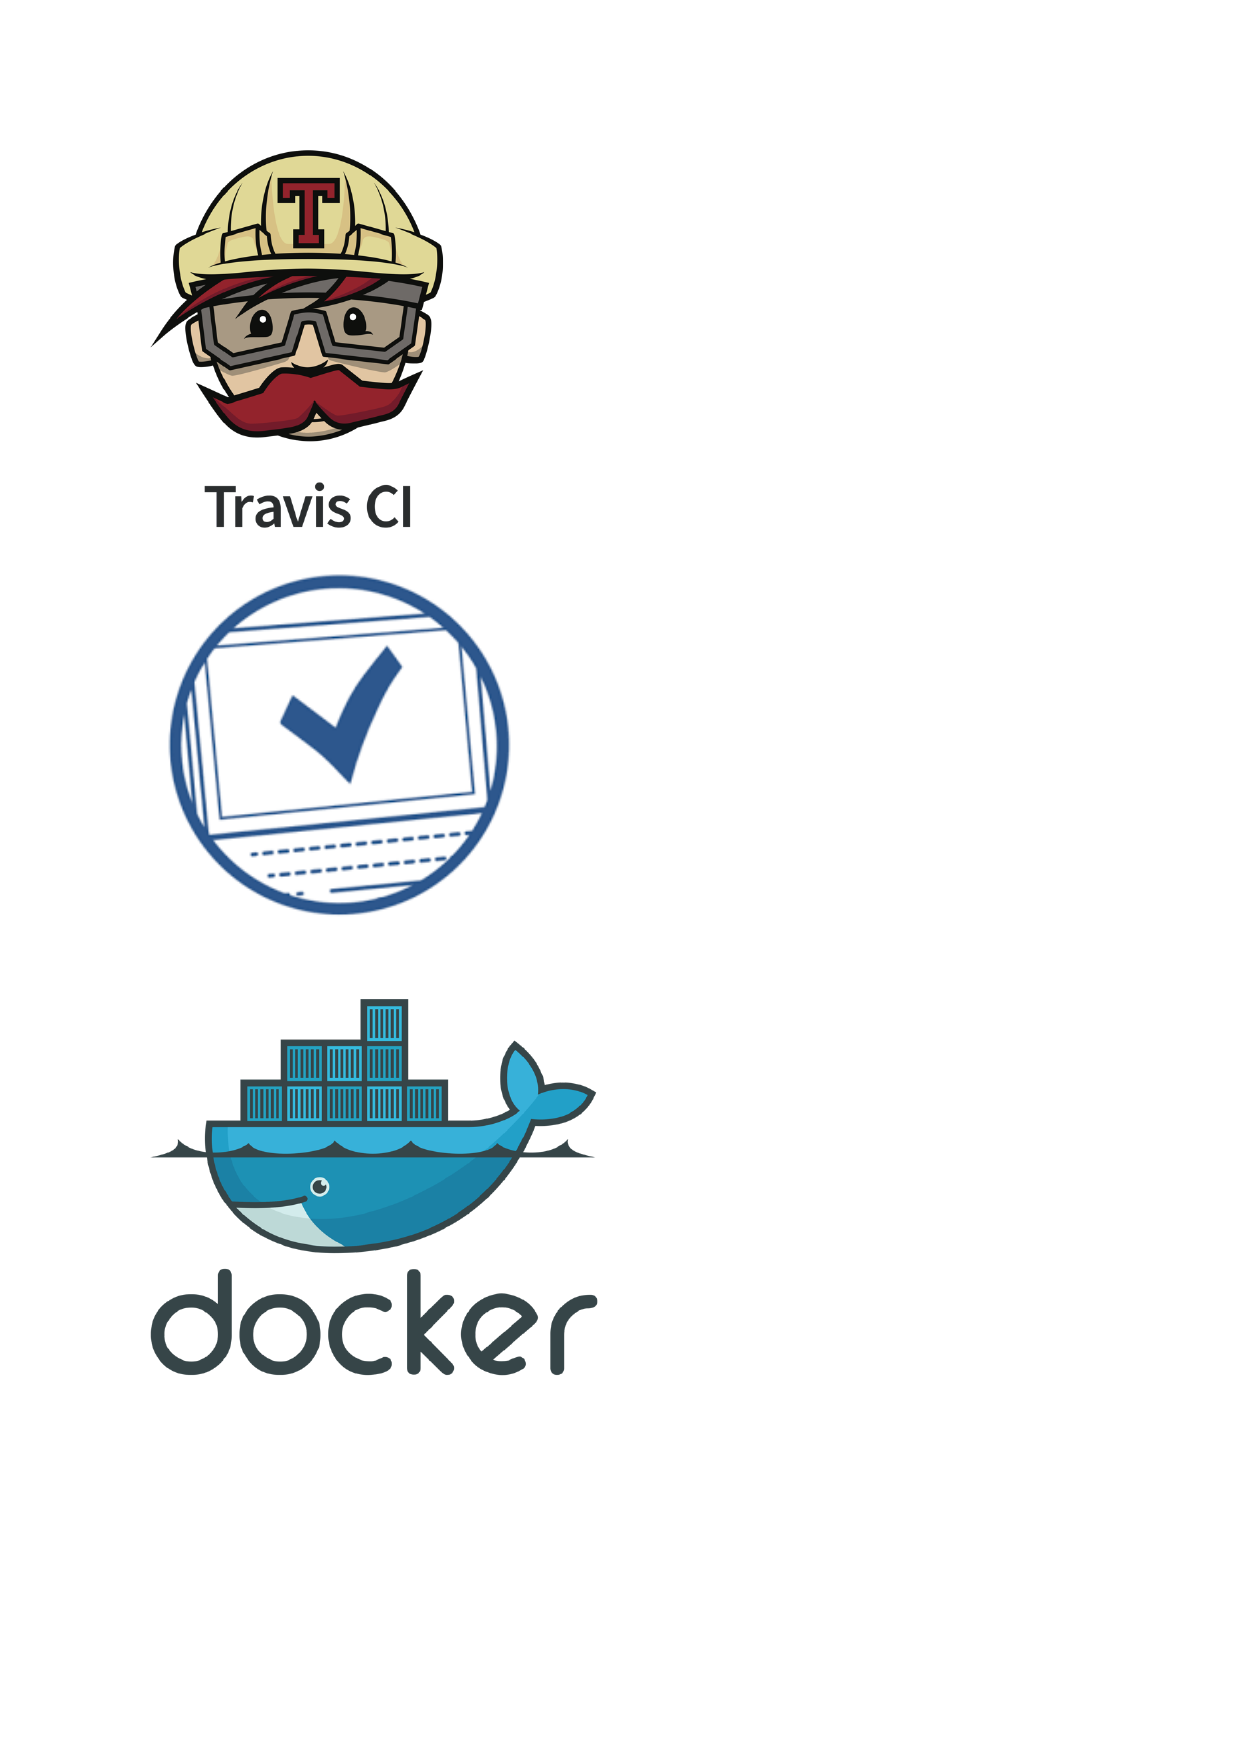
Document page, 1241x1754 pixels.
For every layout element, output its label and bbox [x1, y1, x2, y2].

picture [150, 150, 444, 528]
picture [150, 542, 528, 939]
picture [150, 999, 598, 1376]
